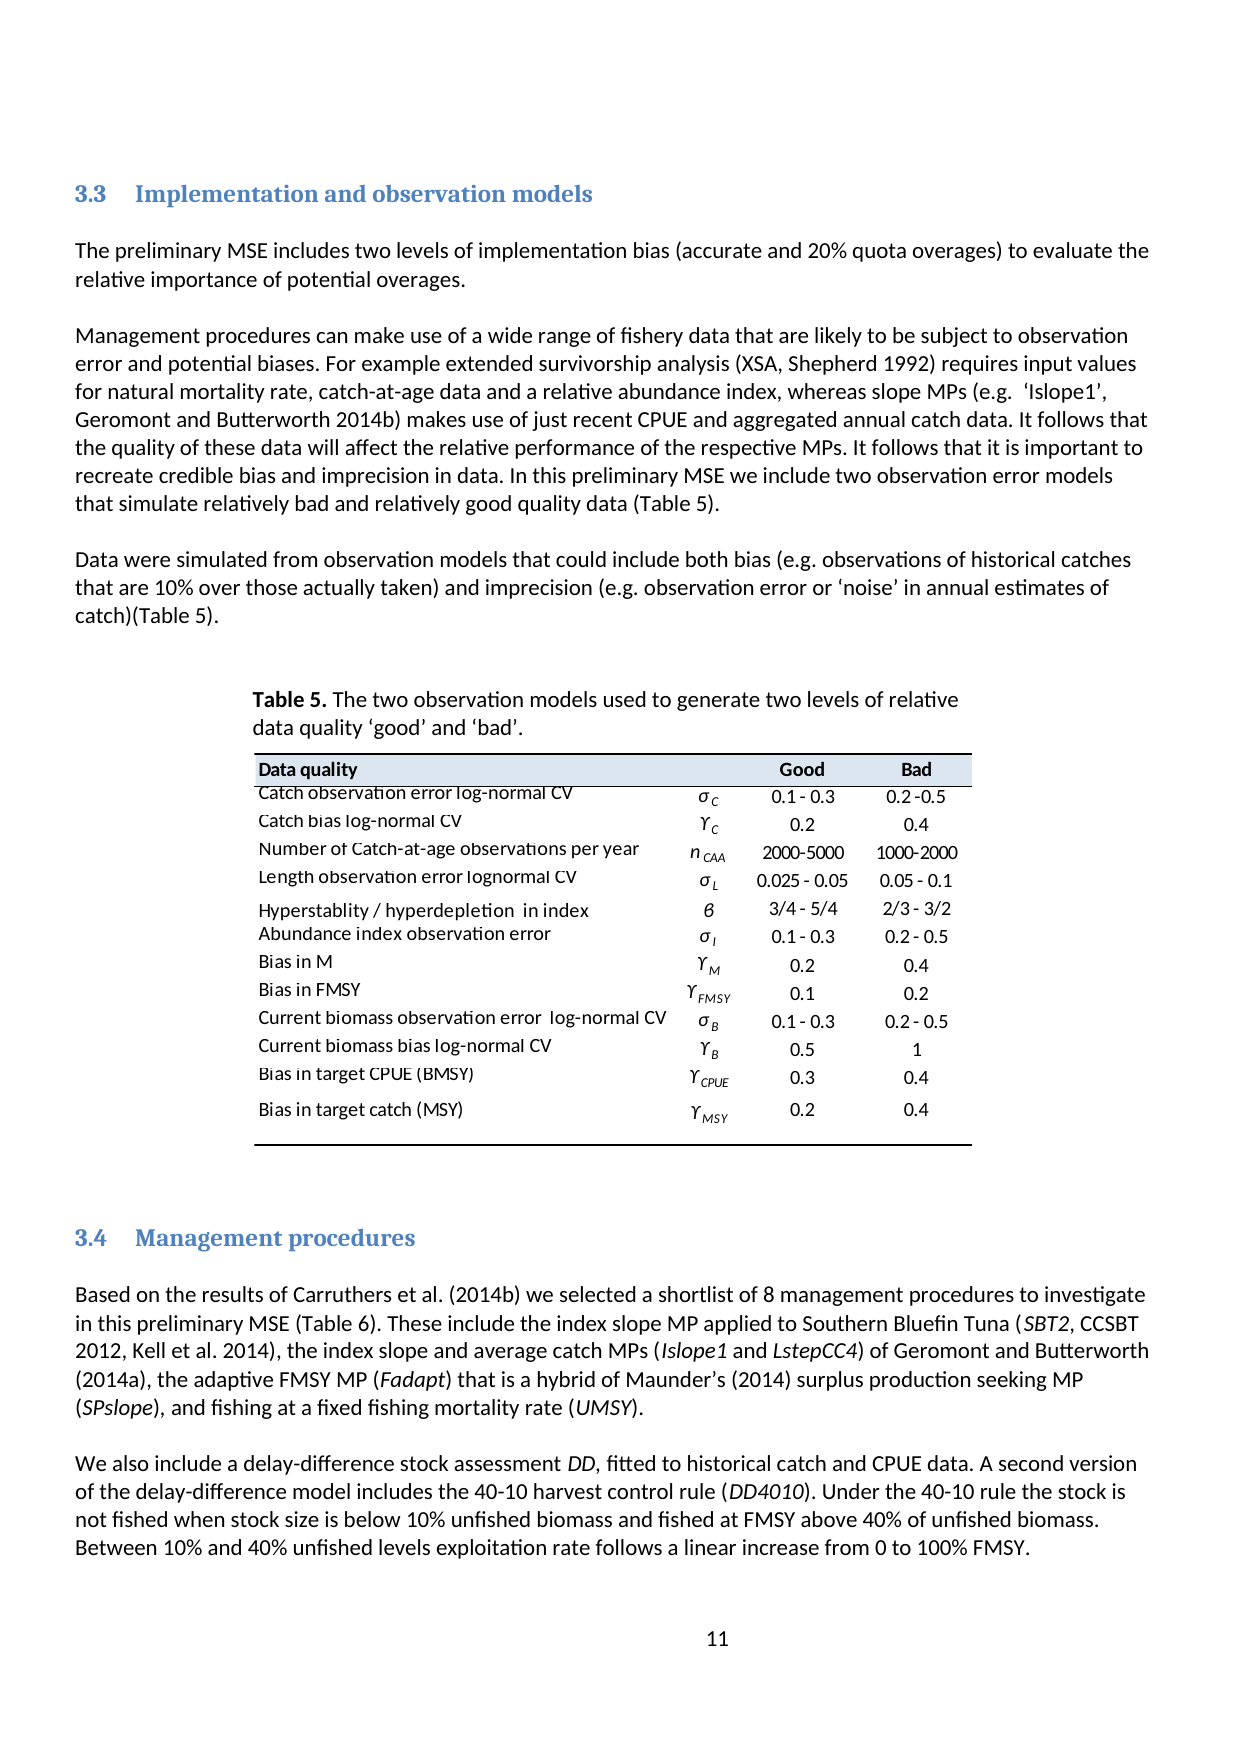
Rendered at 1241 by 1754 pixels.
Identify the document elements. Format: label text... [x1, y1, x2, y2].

text Based on the results of Carruthers et al. (2014b) we selected a shortlist of 8 management procedures to investigate in this preliminary MSE (Table 6). These include the index slope MP applied to Southern Bluefin Tuna (SBT2, CCSBT 2012, Kell et al. 2014), the index slope and average catch MPs (Islope1 and LstepCC4) of Geromont and Butterworth (2014a), the adaptive FMSY MP (Fadapt) that is a hybrid of Maunder’s (2014) surplus production seeking MP (SPslope), and fishing at a fixed fishing mortality rate (UMSY). [75, 1281, 1152, 1421]
subtitle Management procedures [75, 1224, 1240, 1253]
subtitle Implementation and observation models [75, 180, 1240, 209]
text We also include a delay-difference stock assessment DD, fitted to historical catch and CPUE data. A second version of the delay-difference model includes the 40-10 harvest control rule (DD4010). Under the 40-10 rule the stock is not fished when stock size is below 10% unfished biomass and fished at FMSY above 40% of unfished biomass. Between 10% and 40% unfished levels exploitation rate follows a linear increase from 0 to 100% FMSY. [75, 1449, 1152, 1561]
text Management procedures can make use of a wide range of fishery data that are likely to be subject to observation error and potential biases. For example extended survivorship analysis (XSA, Shepherd 1992) requires input values for natural mortality rate, catch-at-age data and a relative abundance index, whereas slope MPs (e.g. ‘Islope1’, Geromont and Butterworth 2014b) makes use of just recent CPUE and aggregated annual catch data. It follows that the quality of these data will affect the relative performance of the respective MPs. It follows that it is important to recreate credible bias and imprecision in data. In this preliminary MSE we include two observation error models that simulate relatively bad and relatively good quality data (Table 5). [75, 321, 1153, 517]
text Data were simulated from observation models that could include both bias (e.g. observations of historical catches that are 10% over those actually taken) and imprecision (e.g. observation error or ‘noise’ in annual estimates of catch)(Table 5). [75, 545, 1153, 629]
text Table 5. The two observation models used to generate two levels of relative data quality ‘good’ and ‘bad’. [252, 685, 976, 741]
text The preliminary MSE includes two levels of implementation bias (accurate and 20% quota overages) to evaluate the relative importance of potential overages. [75, 237, 1153, 293]
